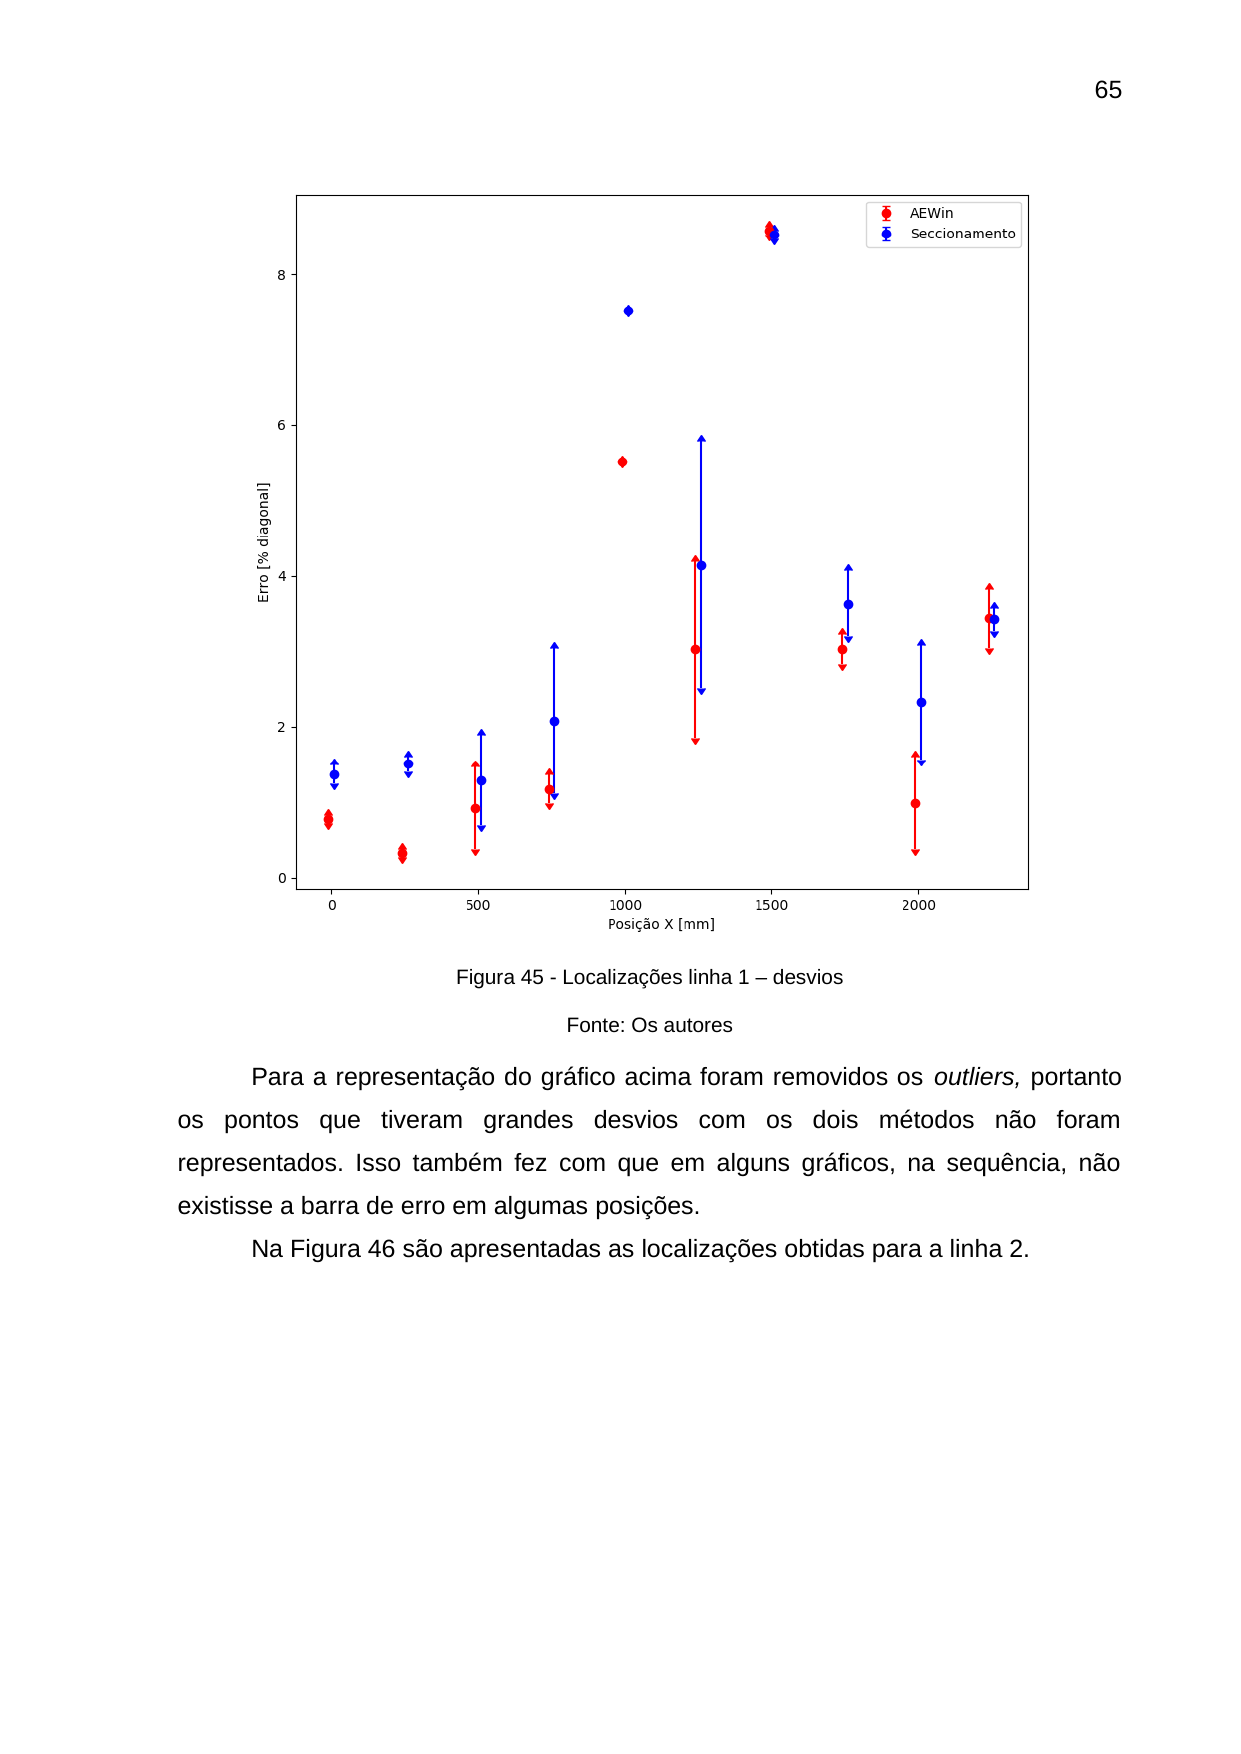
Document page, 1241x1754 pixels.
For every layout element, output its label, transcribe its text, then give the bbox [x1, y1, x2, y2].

picture [177, 177, 1122, 938]
text Figura 45 - Localizações linha 1 – desvios [177, 965, 1122, 989]
text Na Figura 46 são apresentadas as localizações obtidas para a linha 2. [177, 1234, 1122, 1263]
text Para a representação do gráfico acima foram removidos os outliers, portanto os pontos que tiveram grandes desvios com os dois métodos não foram representados. Isso também fez com que em alguns gráficos, na sequência, não existisse a barra de erro em algumas posições. [177, 1062, 1122, 1220]
text Fonte: Os autores [177, 1013, 1122, 1037]
